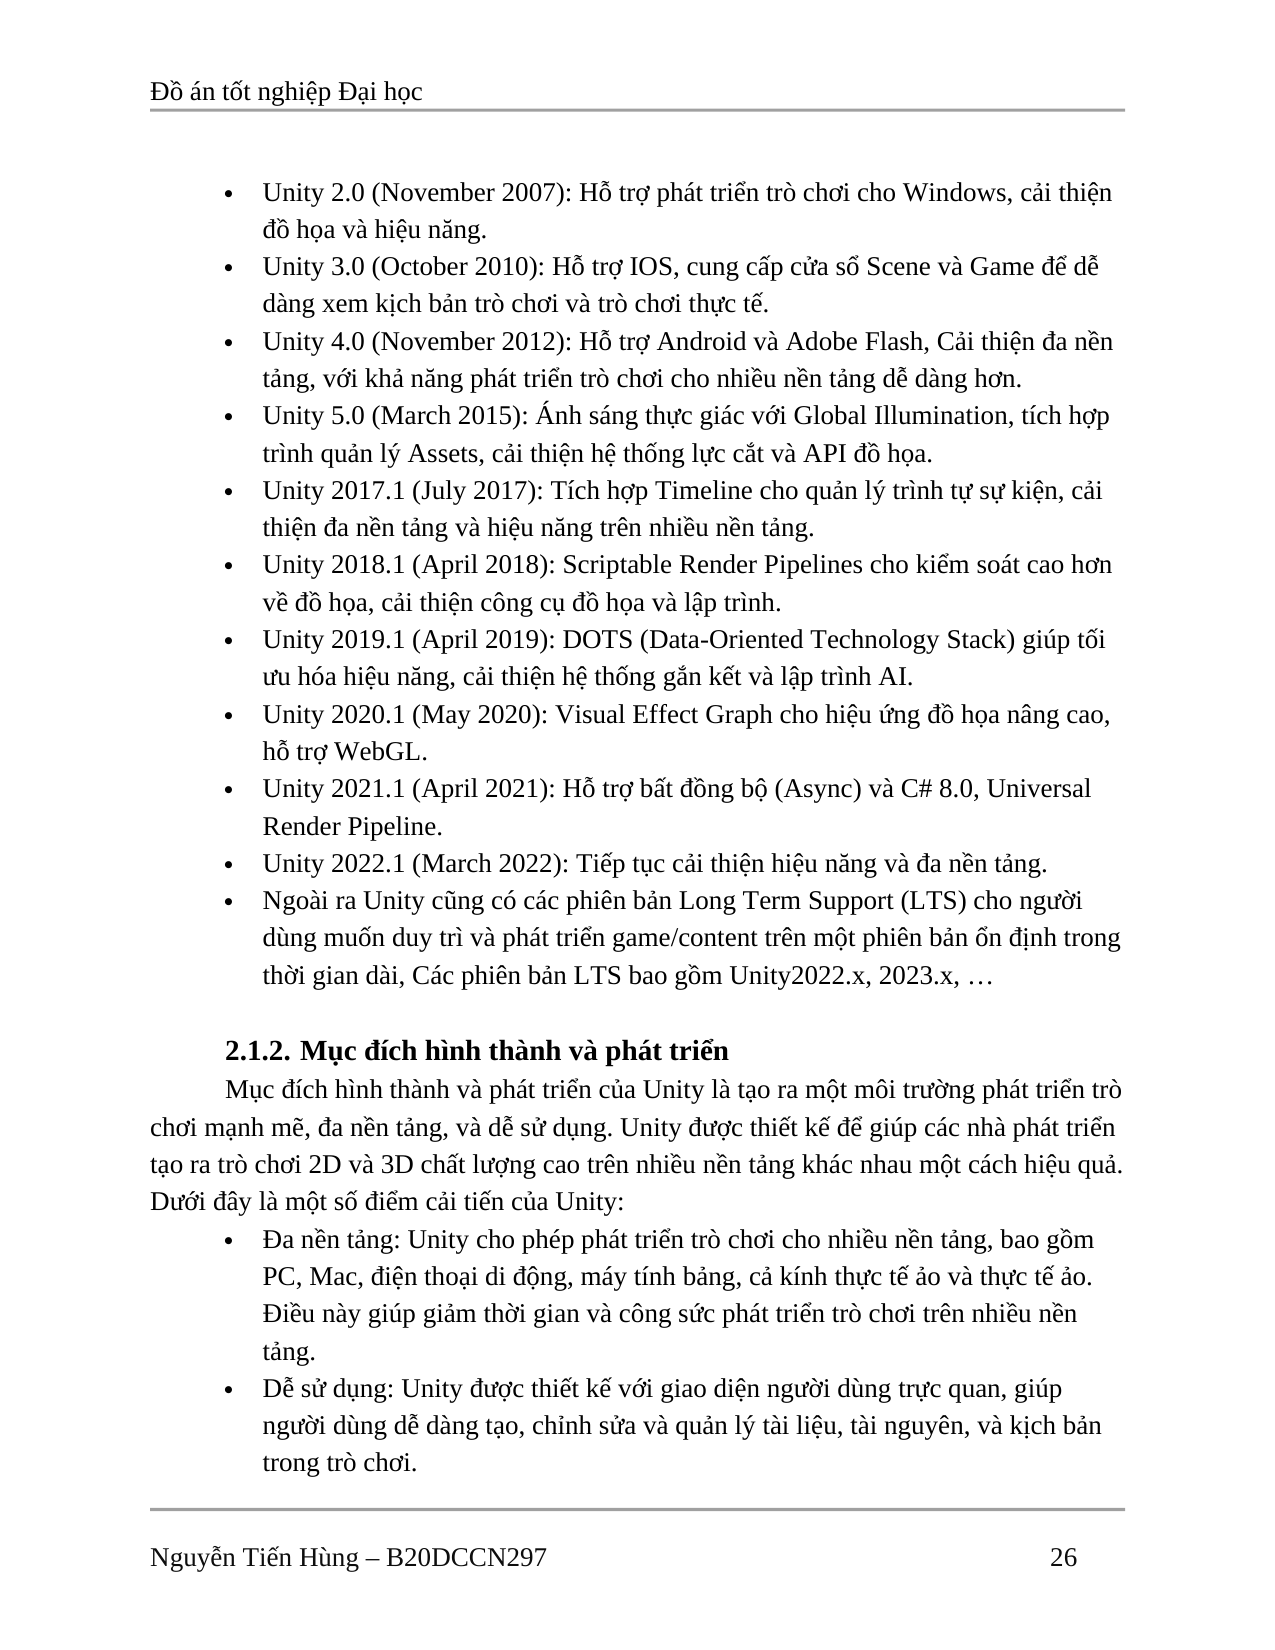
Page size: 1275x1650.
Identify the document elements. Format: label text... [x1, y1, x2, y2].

list Unity 2021.1 (April 2021): Hỗ trợ bất đồng bộ (Async) và C# 8.0, Universal Render Pipeline. [225, 772, 1125, 841]
list Mục đích hình thành và phát triển [225, 1033, 1125, 1067]
list Dễ sử dụng: Unity được thiết kế với giao diện người dùng trực quan, giúp người dùng dễ dàng tạo, chỉnh sửa và quản lý tài liệu, tài nguyên, và kịch bản trong trò chơi. [225, 1372, 1125, 1478]
list Đa nền tảng: Unity cho phép phát triển trò chơi cho nhiều nền tảng, bao gồm PC, Mac, điện thoại di động, máy tính bảng, cả kính thực tế ảo và thực tế ảo. Điều này giúp giảm thời gian và công sức phát triển trò chơi trên nhiều nền tảng. [225, 1223, 1125, 1366]
list Unity 2018.1 (April 2018): Scriptable Render Pipelines cho kiểm soát cao hơn về đồ họa, cải thiện công cụ đồ họa và lập trình. [225, 548, 1125, 617]
list Unity 2020.1 (May 2020): Visual Effect Graph cho hiệu ứng đồ họa nâng cao, hỗ trợ WebGL. [225, 698, 1125, 766]
list Unity 2.0 (November 2007): Hỗ trợ phát triển trò chơi cho Windows, cải thiện đồ họa và hiệu năng. [225, 176, 1125, 244]
list Unity 2019.1 (April 2019): DOTS (Data-Oriented Technology Stack) giúp tối ưu hóa hiệu năng, cải thiện hệ thống gắn kết và lập trình AI. [225, 623, 1125, 692]
list Unity 3.0 (October 2010): Hỗ trợ IOS, cung cấp cửa sổ Scene và Game để dễ dàng xem kịch bản trò chơi và trò chơi thực tế. [225, 250, 1125, 319]
list Unity 5.0 (March 2015): Ánh sáng thực giác với Global Illumination, tích hợp trình quản lý Assets, cải thiện hệ thống lực cắt và API đồ họa. [225, 399, 1125, 468]
list Unity 4.0 (November 2012): Hỗ trợ Android và Adobe Flash, Cải thiện đa nền tảng, với khả năng phát triển trò chơi cho nhiều nền tảng dễ dàng hơn. [225, 325, 1125, 393]
text Mục đích hình thành và phát triển của Unity là tạo ra một môi trường phát triển trò chơi mạnh mẽ, đa nền tảng, và dễ sử dụng. Unity được thiết kế để giúp các nhà phát triển tạo ra trò chơi 2D và 3D chất lượng cao trên nhiều nền tảng khác nhau một cách hiệu quả. Dưới đây là một số điểm cải tiến của Unity: [150, 1073, 1125, 1217]
list Ngoài ra Unity cũng có các phiên bản Long Term Support (LTS) cho người dùng muốn duy trì và phát triển game/content trên một phiên bản ổn định trong thời gian dài, Các phiên bản LTS bao gồm Unity2022.x, 2023.x, … [225, 884, 1125, 990]
list Unity 2017.1 (July 2017): Tích hợp Timeline cho quản lý trình tự sự kiện, cải thiện đa nền tảng và hiệu năng trên nhiều nền tảng. [225, 474, 1125, 542]
list Unity 2022.1 (March 2022): Tiếp tục cải thiện hiệu năng và đa nền tảng. [225, 847, 1125, 878]
